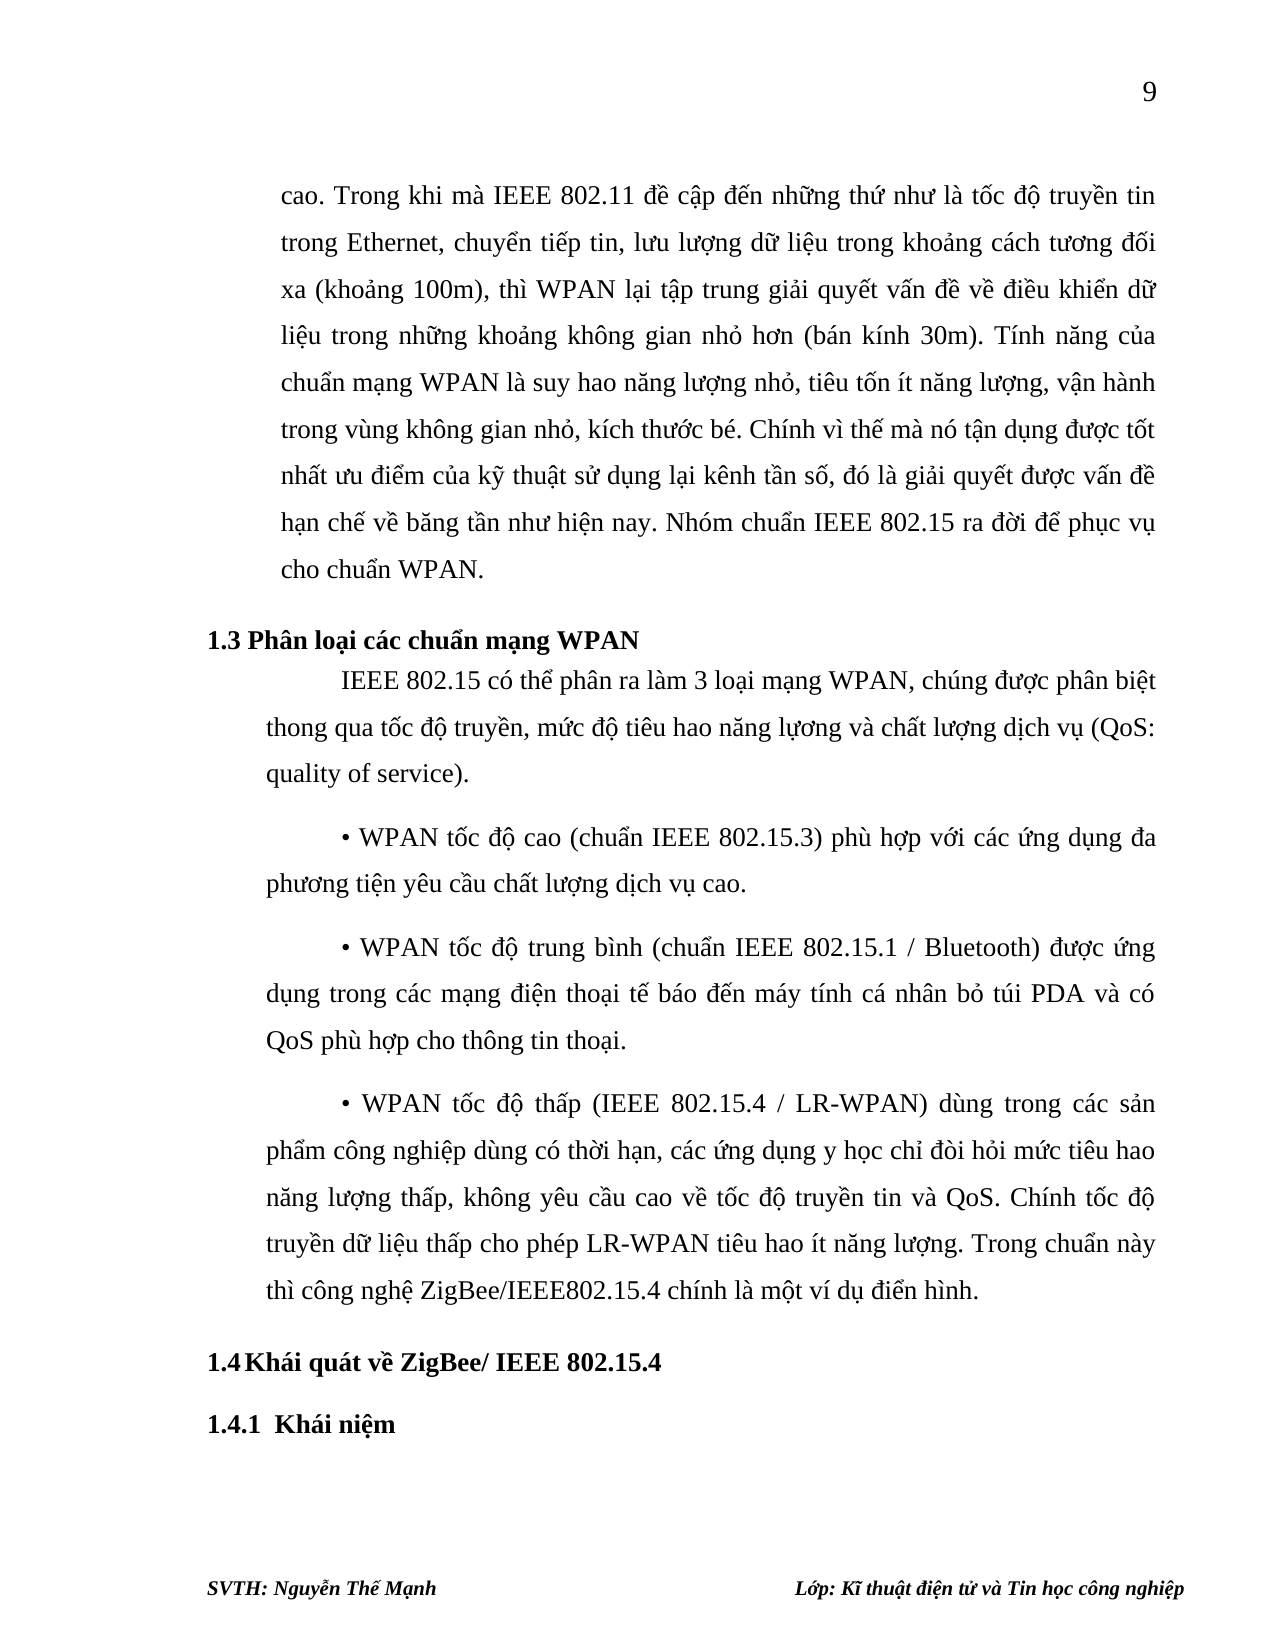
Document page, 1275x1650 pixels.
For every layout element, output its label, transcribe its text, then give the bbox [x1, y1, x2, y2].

subtitle 1.3 Phân loại các chuẩn mạng WPAN [207, 624, 1157, 656]
text IEEE 802.15 có thể phân ra làm 3 loại mạng WPAN, chúng được phân biệt thong qua tốc độ truyền, mức độ tiêu hao năng lựơng và chất lượng dịch vụ (QoS: quality of service). [266, 664, 1157, 789]
text • WPAN tốc độ cao (chuẩn IEEE 802.15.3) phù hợp với các ứng dụng đa phương tiện yêu cầu chất lượng dịch vụ cao. [266, 821, 1157, 899]
text • WPAN tốc độ trung bình (chuẩn IEEE 802.15.1 / Bluetooth) được ứng dụng trong các mạng điện thoại tế báo đến máy tính cá nhân bỏ túi PDA và có QoS phù hợp cho thông tin thoại. [266, 931, 1157, 1055]
text • WPAN tốc độ thấp (IEEE 802.15.4 / LR-WPAN) dùng trong các sản phẩm công nghiệp dùng có thời hạn, các ứng dụng y học chỉ đòi hỏi mức tiêu hao năng lượng thấp, không yêu cầu cao về tốc độ truyền tin và QoS. Chính tốc độ truyền dữ liệu thấp cho phép LR-WPAN tiêu hao ít năng lượng. Trong chuẩn này thì công nghệ ZigBee/IEEE802.15.4 chính là một ví dụ điển hình. [266, 1088, 1157, 1305]
subtitle 1.4.1 Khái niệm [207, 1409, 1157, 1440]
subtitle Khái quát về ZigBee/ IEEE 802.15.4 [207, 1346, 1157, 1377]
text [281, 179, 1157, 584]
